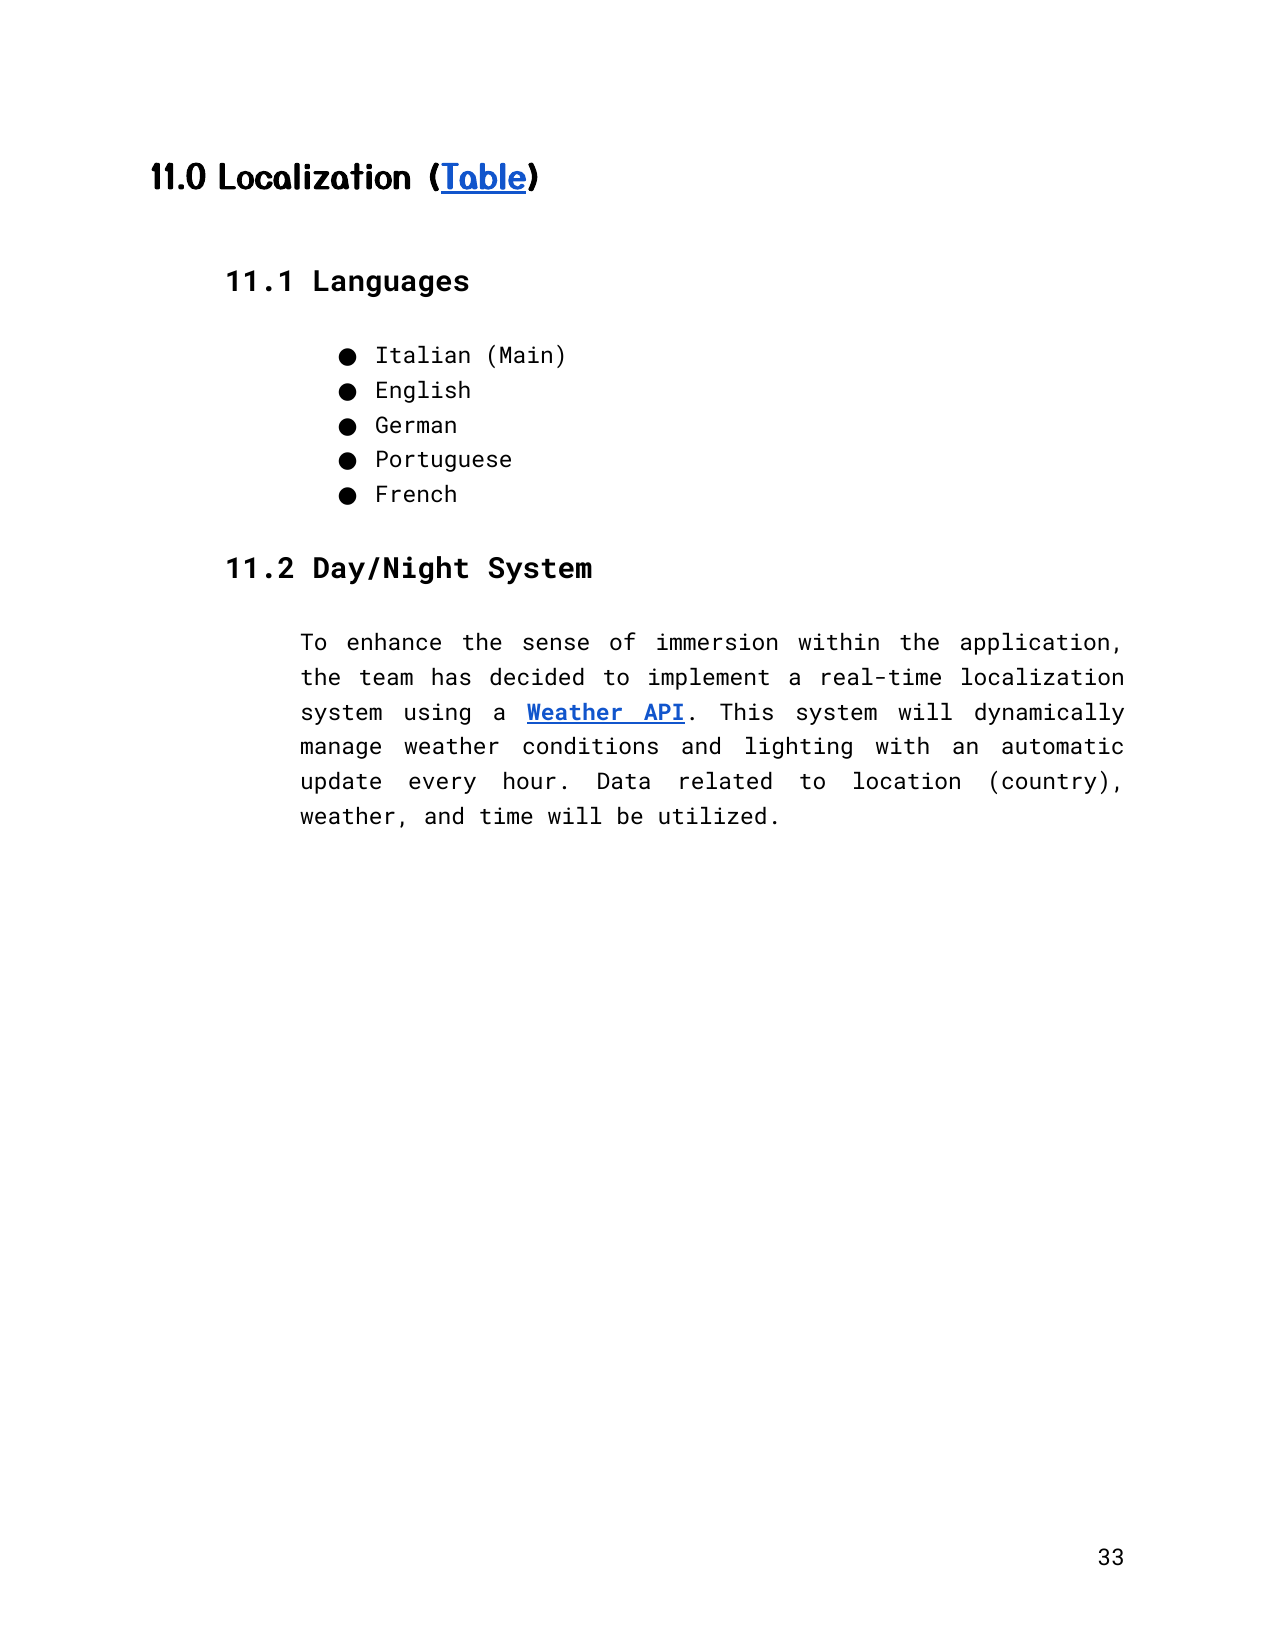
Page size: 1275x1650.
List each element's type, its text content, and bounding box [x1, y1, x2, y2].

subtitle Italian (Main) [337, 340, 1125, 370]
text To enhance the sense of immersion within the application, the team has decided to implement a real-time localization system using a Weather API. This system will dynamically manage weather conditions and lighting with an automatic update every hour. Data related to location (country), weather, and time will be utilized. [300, 627, 1125, 830]
subtitle German [337, 409, 1125, 439]
subtitle English [337, 374, 1125, 404]
subtitle French [337, 478, 1125, 509]
subtitle 11.0 Localization (Table) [150, 150, 1125, 198]
subtitle Portuguese [337, 444, 1125, 474]
subtitle 11.1 Languages [150, 261, 1125, 299]
subtitle 11.2 Day/Night System [150, 548, 1125, 586]
